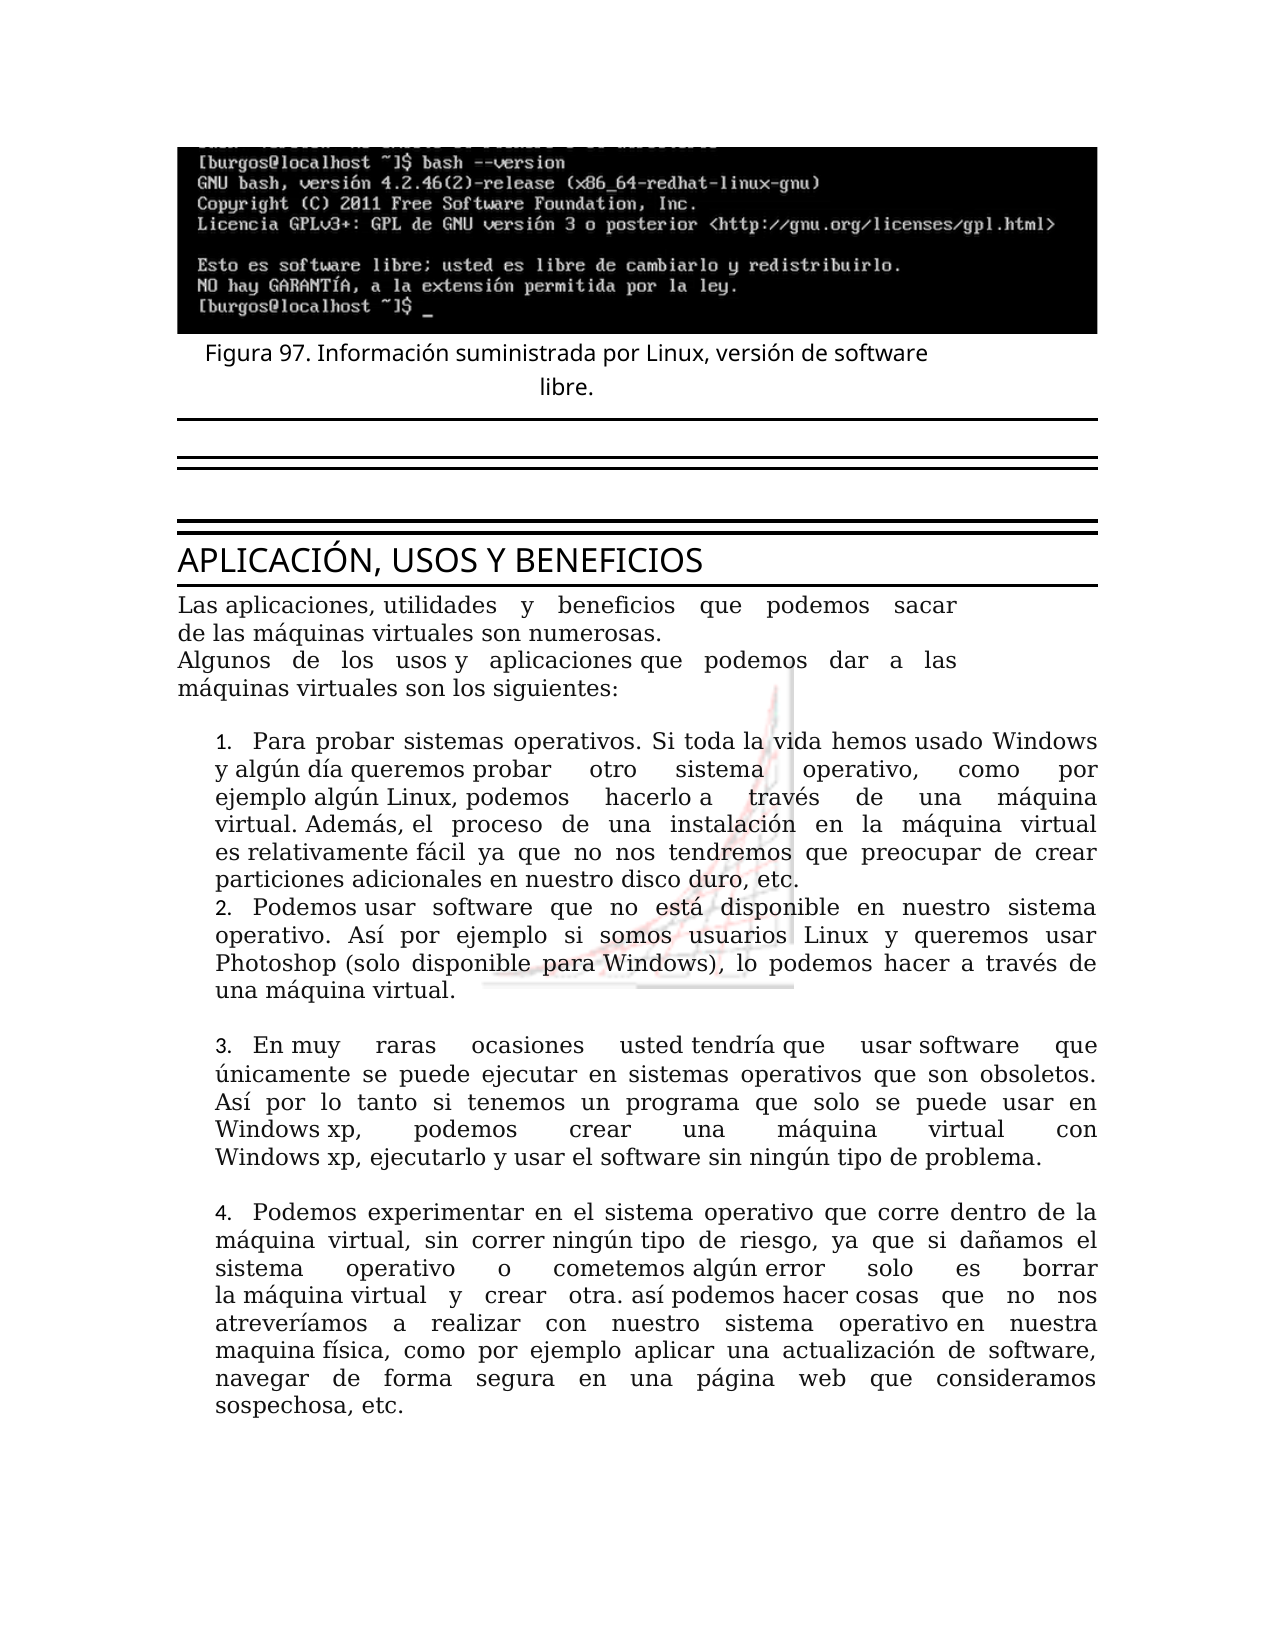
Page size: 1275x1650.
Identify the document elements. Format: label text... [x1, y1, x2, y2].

list Para probar sistemas operativos. Si toda la vida hemos usado Windows y algún día queremos probar otro sistema operativo, como por ejemplo algún Linux, podemos hacerlo a través de una máquina virtual. Además, el proceso de una instalación en la máquina virtual es relativamente fácil ya que no nos tendremos que preocupar de crear particiones adicionales en nuestro disco duro, etc. [215, 726, 1098, 892]
text Las aplicaciones, utilidades y beneficios que podemos sacar de las máquinas virtuales son numerosas. [177, 591, 957, 646]
picture [177, 147, 1098, 334]
text APLICACIÓN, USOS Y BENEFICIOS [177, 535, 1098, 584]
list Podemos experimentar en el sistema operativo que corre dentro de la máquina virtual, sin correr ningún tipo de riesgo, ya que si dañamos el sistema operativo o cometemos algún error solo es borrar la máquina virtual y crear otra. así podemos hacer cosas que no nos atreveríamos a realizar con nuestro sistema operativo en nuestra maquina física, como por ejemplo aplicar una actualización de software, navegar de forma segura en una página web que consideramos sospechosa, etc. [215, 1198, 1098, 1419]
list Podemos usar software que no está disponible en nuestro sistema operativo. Así por ejemplo si somos usuarios Linux y queremos usar Photoshop (solo disponible para Windows), lo podemos hacer a través de una máquina virtual. [215, 892, 1098, 1003]
text Algunos de los usos y aplicaciones que podemos dar a las máquinas virtuales son los siguientes: [177, 646, 957, 701]
list En muy raras ocasiones usted tendría que usar software que únicamente se puede ejecutar en sistemas operativos que son obsoletos. Así por lo tanto si tenemos un programa que solo se puede usar en Windows xp, podemos crear una máquina virtual con Windows xp, ejecutarlo y usar el software sin ningún tipo de problema. [215, 1031, 1098, 1170]
list Figura 97. Información suministrada por Linux, versión de software libre. [177, 337, 956, 402]
